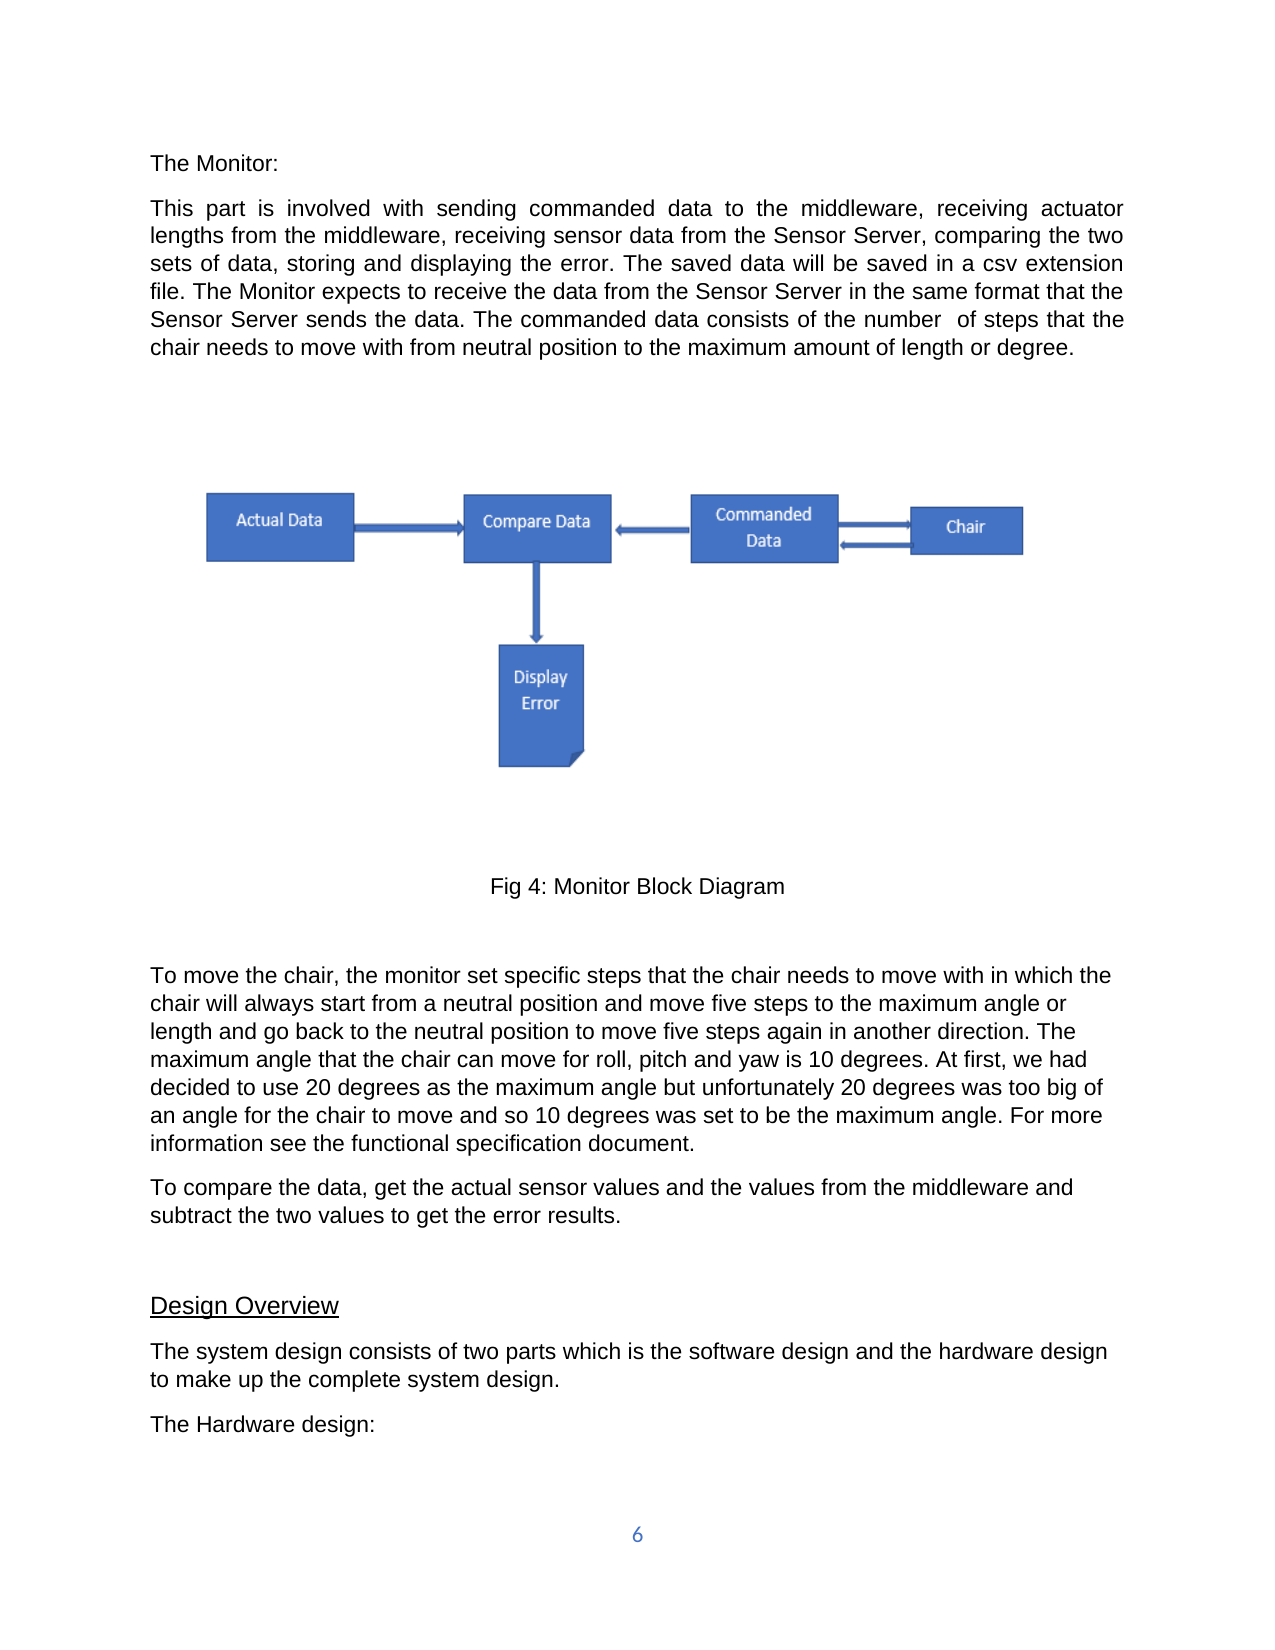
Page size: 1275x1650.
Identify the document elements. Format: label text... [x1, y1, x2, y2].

text The system design consists of two parts which is the software design and the hardware design to make up the complete system design. [150, 1338, 1125, 1393]
text This part is involved with sending commanded data to the middleware, receiving actuator lengths from the middleware, receiving sensor data from the Sensor Server, comparing the two sets of data, storing and displaying the error. The saved data will be saved in a csv extension file. The Monitor expects to receive the data from the Sensor Server in the same format that the Sensor Server sends the data. The commanded data consists of the number of steps that the chair needs to move with from neutral position to the maximum amount of length or degree. [150, 194, 1125, 361]
text The Hardware design: [150, 1411, 1125, 1437]
text Design Overview [150, 1291, 1125, 1320]
picture [150, 423, 1075, 855]
text To compare the data, get the actual sensor values and the values from the middleware and subtract the two values to get the error results. [150, 1174, 1125, 1228]
text Fig 4: Monitor Block Diagram [150, 873, 1125, 899]
text To move the chair, the monitor set specific steps that the chair needs to move with in which the chair will always start from a neutral position and move five steps to the maximum angle or length and go back to the neutral position to move five steps again in another direction. The maximum angle that the chair can move for roll, pitch and yaw is 10 degrees. At first, we had decided to use 20 degrees as the maximum angle but unfortunately 20 degrees was too big of an angle for the chair to move and so 10 degrees was set to be the maximum angle. For more information see the functional specification document. [150, 962, 1125, 1156]
text The Monitor: [150, 150, 1125, 176]
